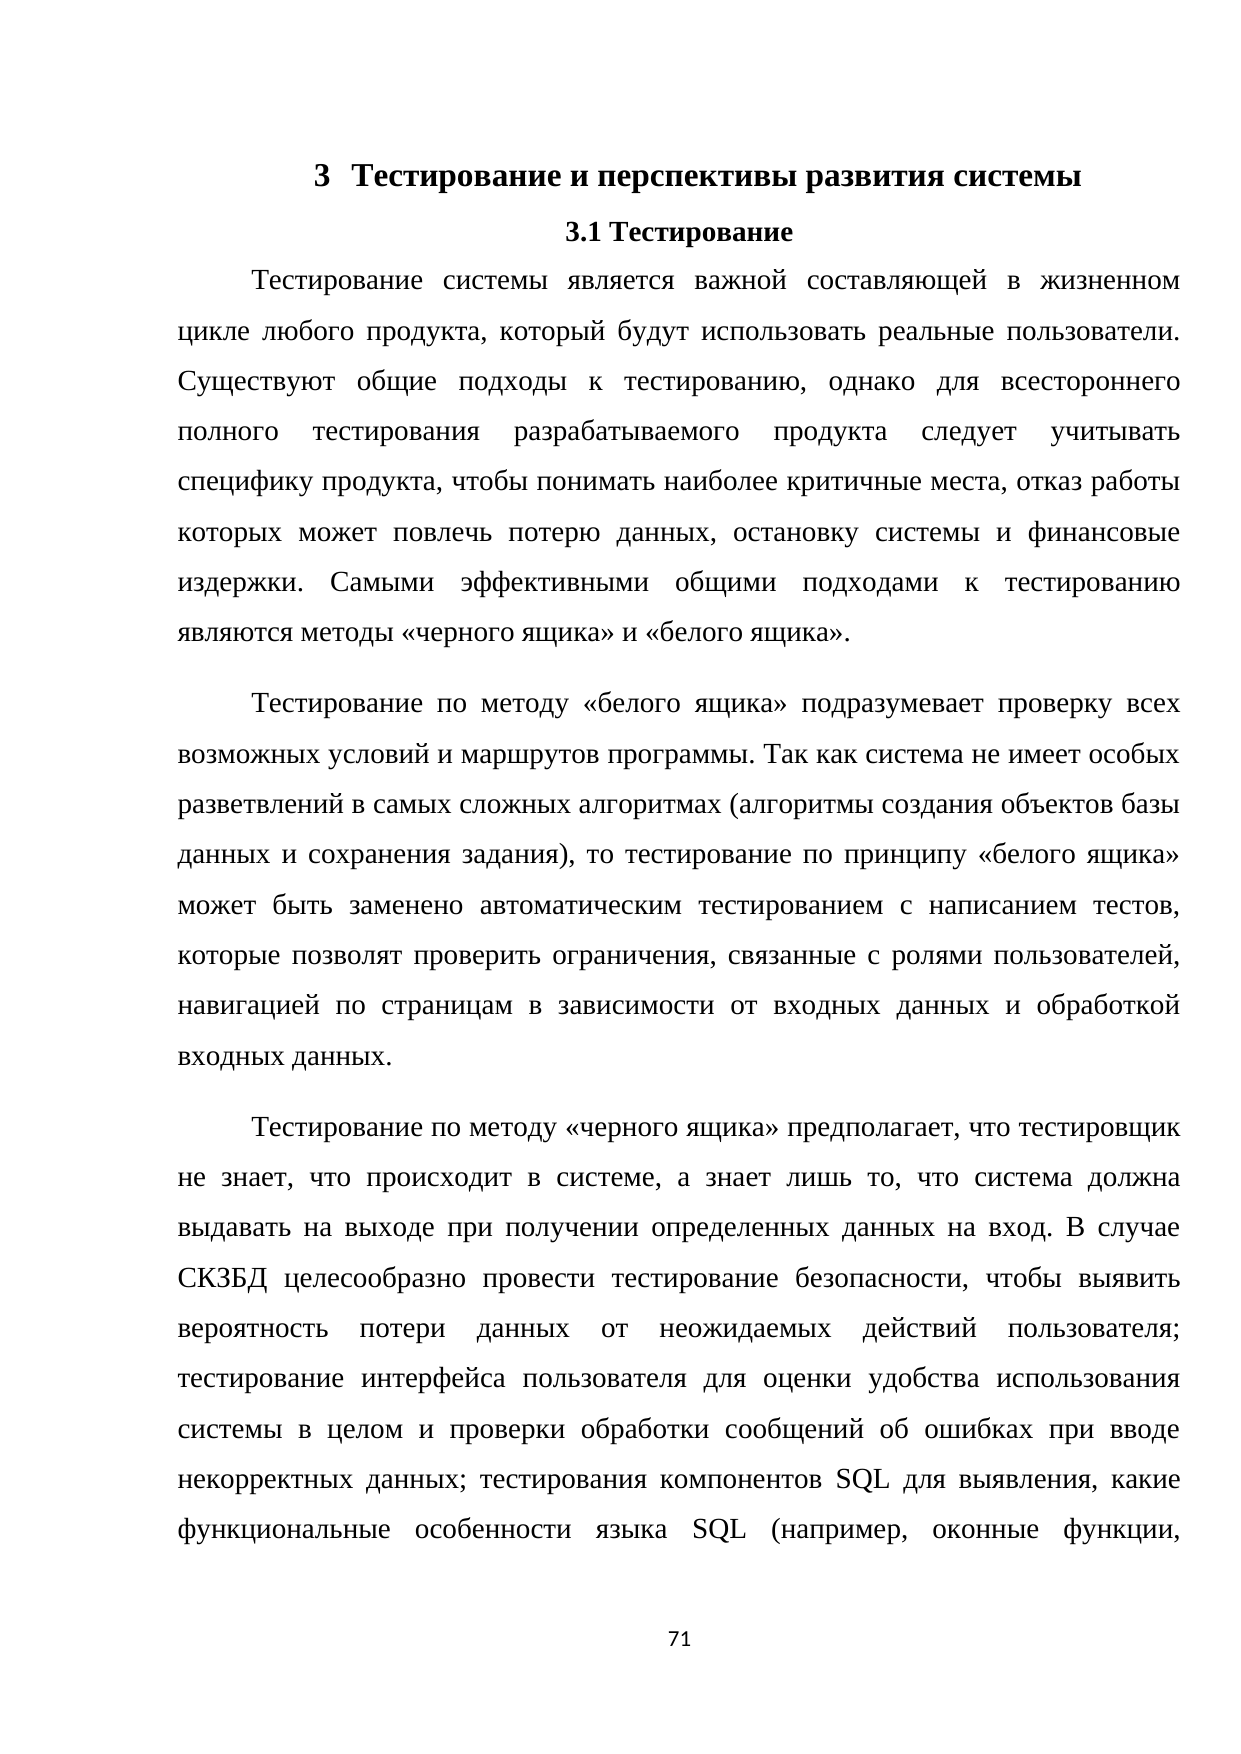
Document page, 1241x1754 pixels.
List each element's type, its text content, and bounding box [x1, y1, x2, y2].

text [177, 1109, 1181, 1545]
text Тестирование системы является важной составляющей в жизненном цикле любого продукта, который будут использовать реальные пользователи. Существуют общие подходы к тестированию, однако для всестороннего полного тестирования разрабатываемого продукта следует учитывать специфику продукта, чтобы понимать наиболее критичные места, отказ работы которых может повлечь потерю данных, остановку системы и финансовые издержки. Самыми эффективными общими подходами к тестированию являются методы «черного ящика» и «белого ящика». [177, 262, 1181, 648]
subtitle Тестирование и перспективы развития системы [215, 156, 1181, 194]
text Тестирование по методу «белого ящика» подразумевает проверку всех возможных условий и маршрутов программы. Так как система не имеет особых разветвлений в самых сложных алгоритмах (алгоритмы создания объектов базы данных и сохранения задания), то тестирование по принципу «белого ящика» может быть заменено автоматическим тестированием с написанием тестов, которые позволят проверить ограничения, связанные с ролями пользователей, навигацией по страницам в зависимости от входных данных и обработкой входных данных. [177, 686, 1181, 1071]
subtitle 3.1 Тестирование [177, 214, 1181, 247]
